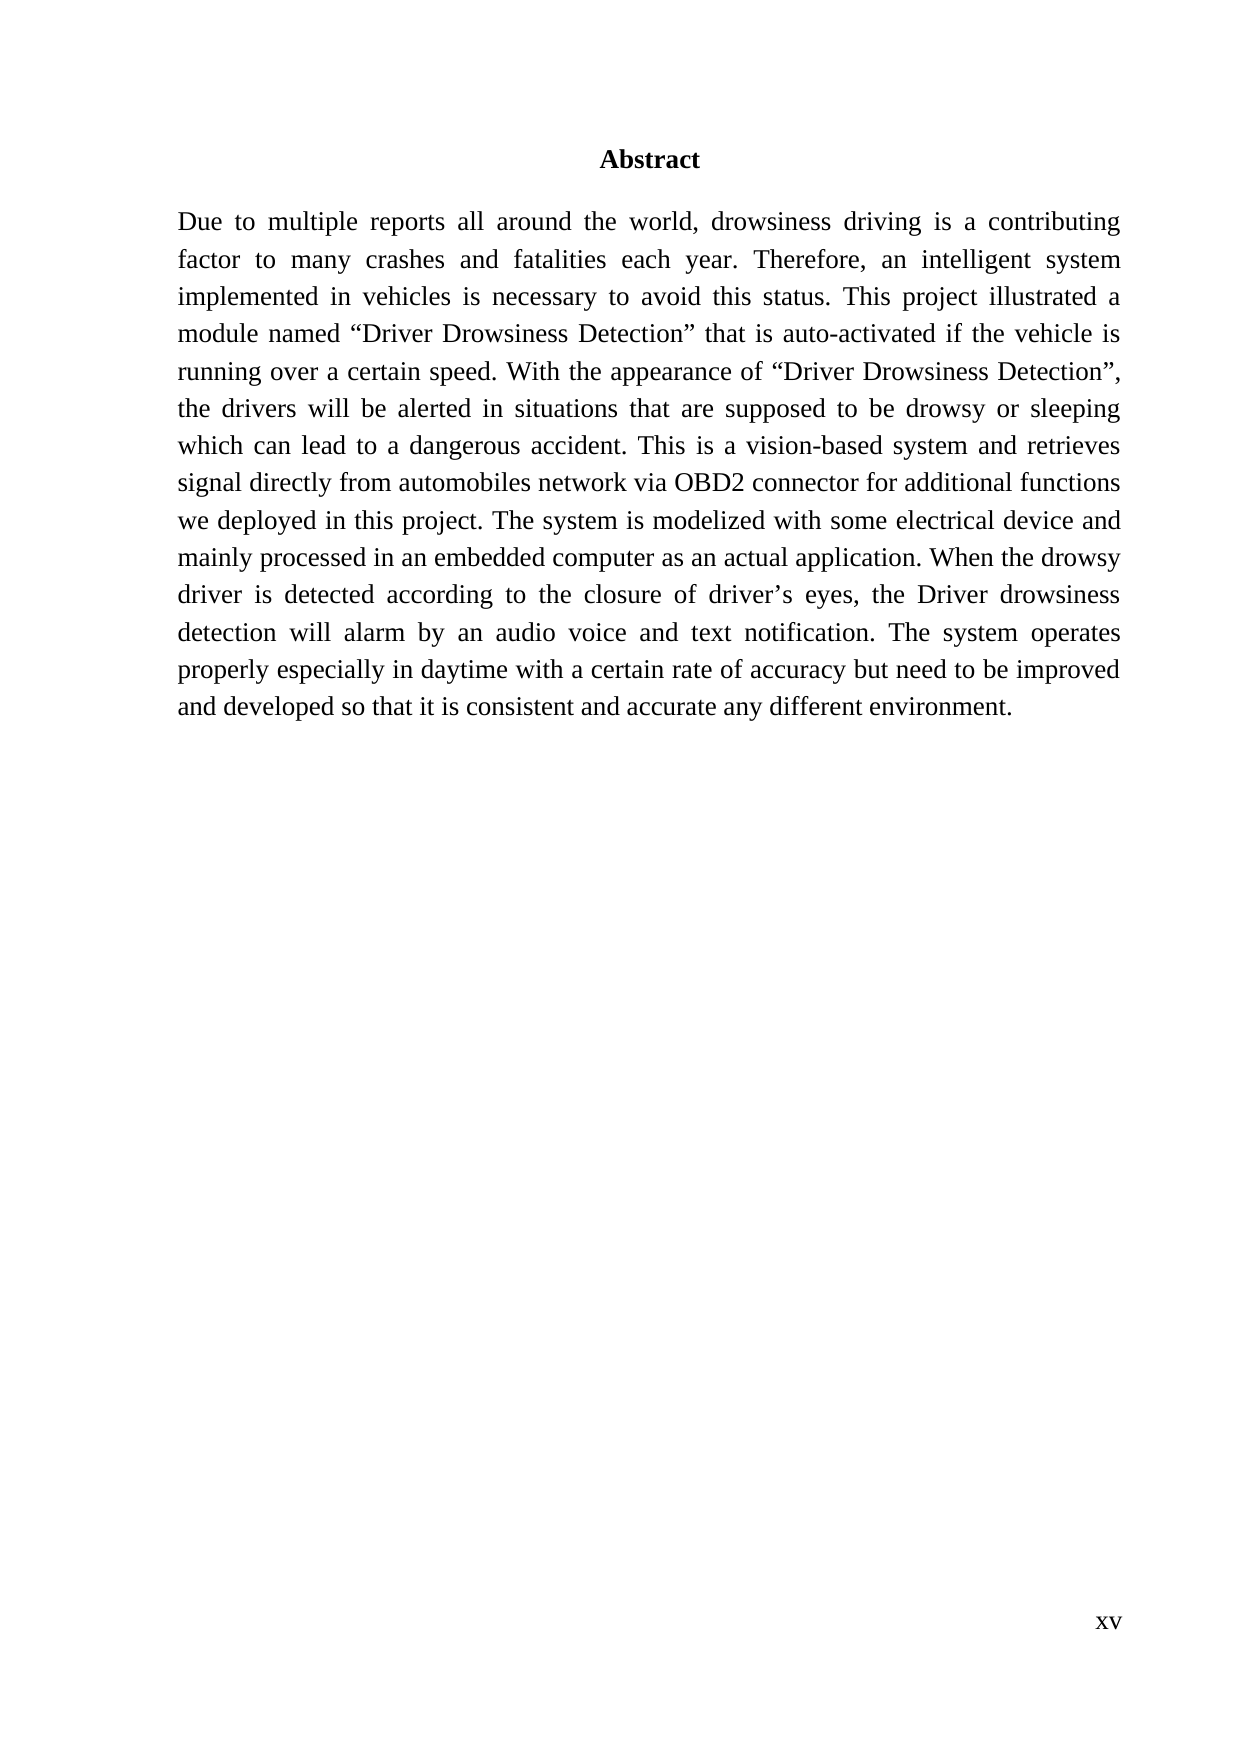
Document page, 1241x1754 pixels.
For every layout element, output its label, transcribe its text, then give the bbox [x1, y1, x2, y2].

text Due to multiple reports all around the world, drowsiness driving is a contributing factor to many crashes and fatalities each year. Therefore, an intelligent system implemented in vehicles is necessary to avoid this status. This project illustrated a module named “Driver Drowsiness Detection” that is auto-activated if the vehicle is running over a certain speed. With the appearance of “Driver Drowsiness Detection”, the drivers will be alerted in situations that are supposed to be drowsy or sleeping which can lead to a dangerous accident. This is a vision-based system and retrieves signal directly from automobiles network via OBD2 connector for additional functions we deployed in this project. The system is modelized with some electrical device and mainly processed in an embedded computer as an actual application. When the drowsy driver is detected according to the closure of driver’s eyes, the Driver drowsiness detection will alarm by an audio voice and text notification. The system operates properly especially in daytime with a certain rate of accuracy but need to be improved and developed so that it is consistent and accurate any different environment. [177, 205, 1122, 721]
text Abstract [177, 143, 1122, 174]
